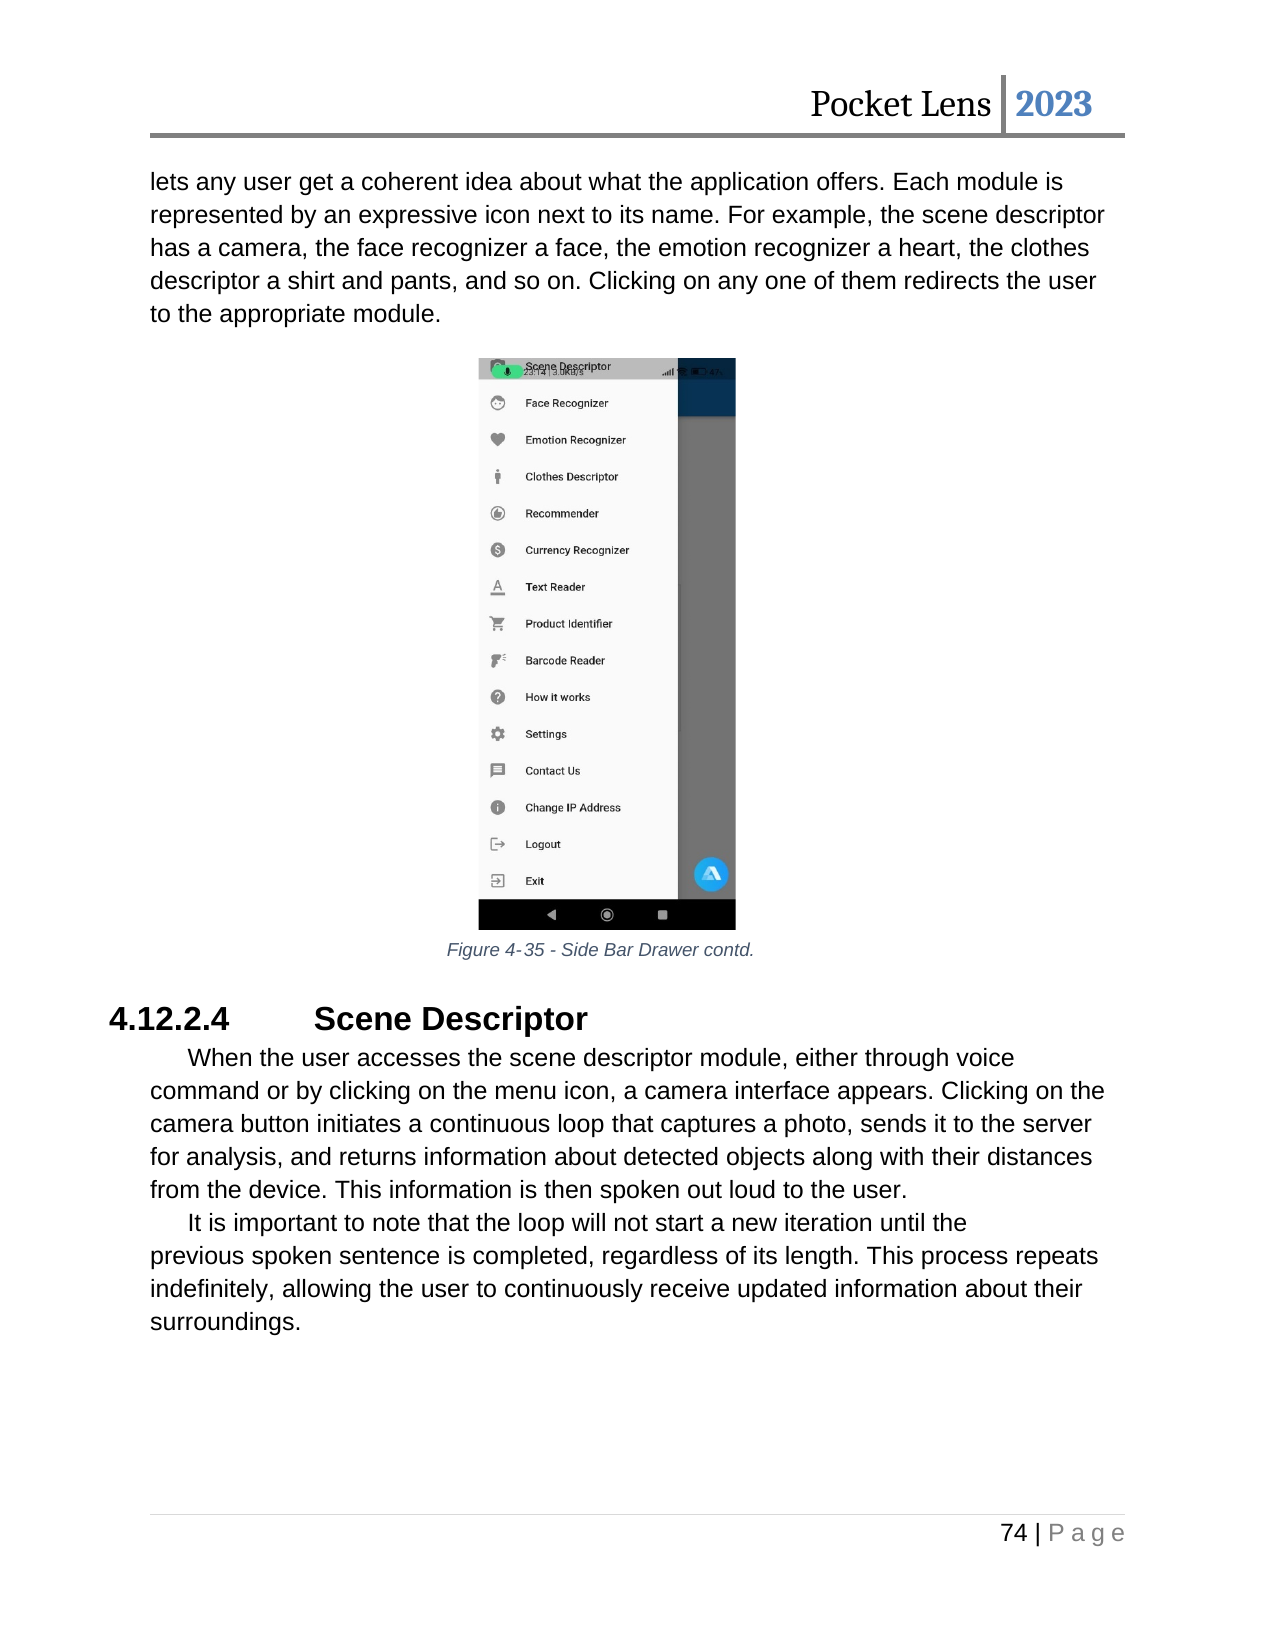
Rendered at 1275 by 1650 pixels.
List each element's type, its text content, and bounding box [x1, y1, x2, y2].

text It is important to note that the loop will not start a new iteration until the previous spoken sentence is completed, regardless of its length. This process repeats indefinitely, allowing the user to continuously receive updated information about their surroundings. [150, 1208, 1125, 1336]
picture [478, 358, 736, 930]
subtitle Scene Descriptor [229, 999, 1125, 1037]
text The user can open the menu drawer from the top left corner in order to navigate the application. However, as stated before, this is certainly not the only way to navigate the application. The main way is voice-based: the user directs navigation by voice commands only. However, for visually impaired individuals who are not completely blind and who may want to explore the different modules that we offer, or for VIB individuals who may have a sighted assistant, the menu drawer offers an extremely simple yet efficient overview of the different modules. It implements a beautiful and simple UI that lets any user get a coherent idea about what the application offers. Each module is represented by an expressive icon next to its name. For example, the scene descriptor has a camera, the face recognizer a face, the emotion recognizer a heart, the clothes descriptor a shirt and pants, and so on. Clicking on any one of them redirects the user to the appropriate module. [150, 167, 1125, 327]
text When the user accesses the scene descriptor module, either through voice command or by clicking on the menu icon, a camera interface appears. Clicking on the camera button initiates a continuous loop that captures a photo, sends it to the server for analysis, and returns information about detected objects along with their distances from the device. This information is then spoken out loud to the user. [150, 1043, 1125, 1204]
